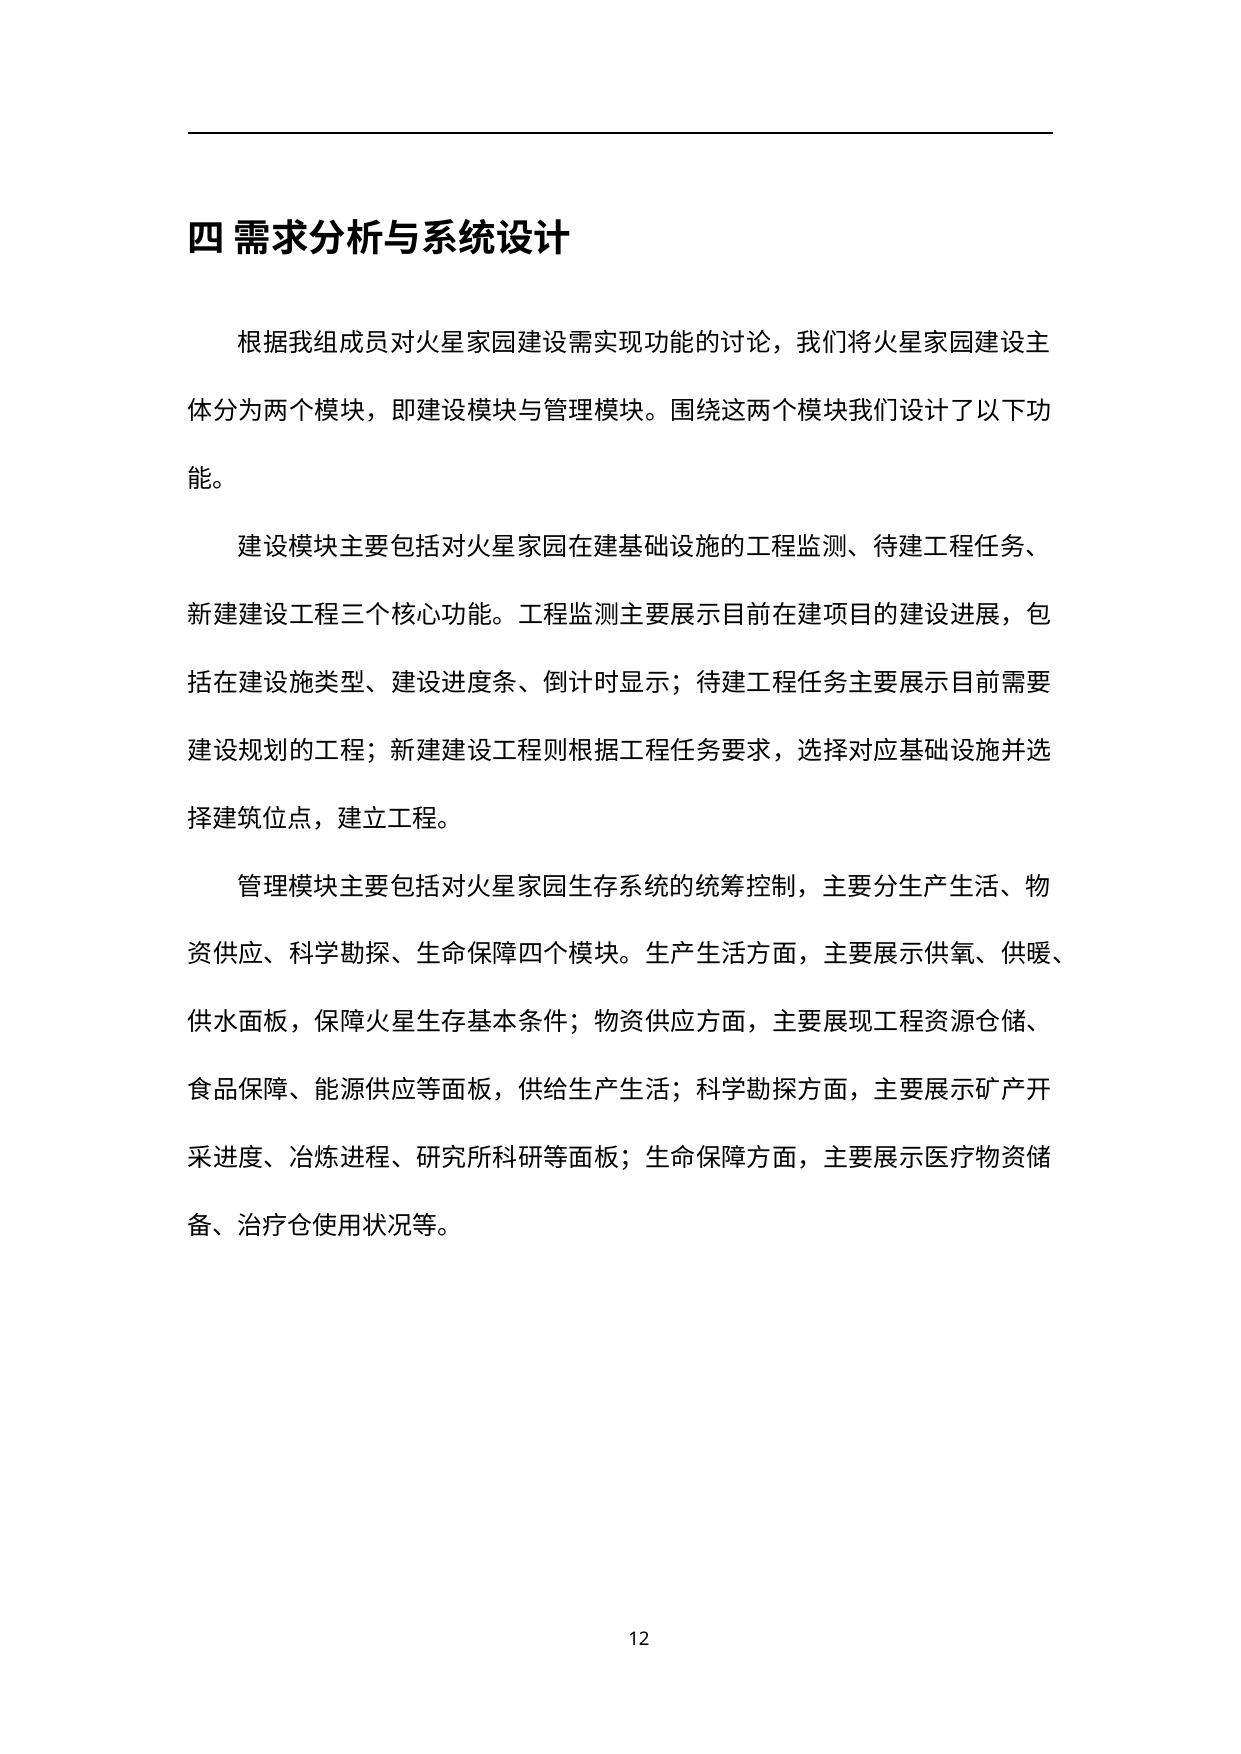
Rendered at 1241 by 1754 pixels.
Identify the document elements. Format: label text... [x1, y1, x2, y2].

text 管理模块主要包括对火星家园生存系统的统筹控制，主要分生产生活、物资供应、科学勘探、生命保障四个模块。生产生活方面，主要展示供氧、供暖、供水面板，保障火星生存基本条件；物资供应方面，主要展现工程资源仓储、食品保障、能源供应等面板，供给生产生活；科学勘探方面，主要展示矿产开采进度、冶炼进程、研究所科研等面板；生命保障方面，主要展示医疗物资储备、治疗仓使用状况等。 [187, 850, 1053, 1258]
text 根据我组成员对火星家园建设需实现功能的讨论，我们将火星家园建设主体分为两个模块，即建设模块与管理模块。围绕这两个模块我们设计了以下功能。 [187, 307, 1053, 511]
text 建设模块主要包括对火星家园在建基础设施的工程监测、待建工程任务、新建建设工程三个核心功能。工程监测主要展示目前在建项目的建设进展，包括在建设施类型、建设进度条、倒计时显示；待建工程任务主要展示目前需要建设规划的工程；新建建设工程则根据工程任务要求，选择对应基础设施并选择建筑位点，建立工程。 [187, 511, 1053, 850]
subtitle 四 需求分析与系统设计 [187, 201, 1053, 269]
